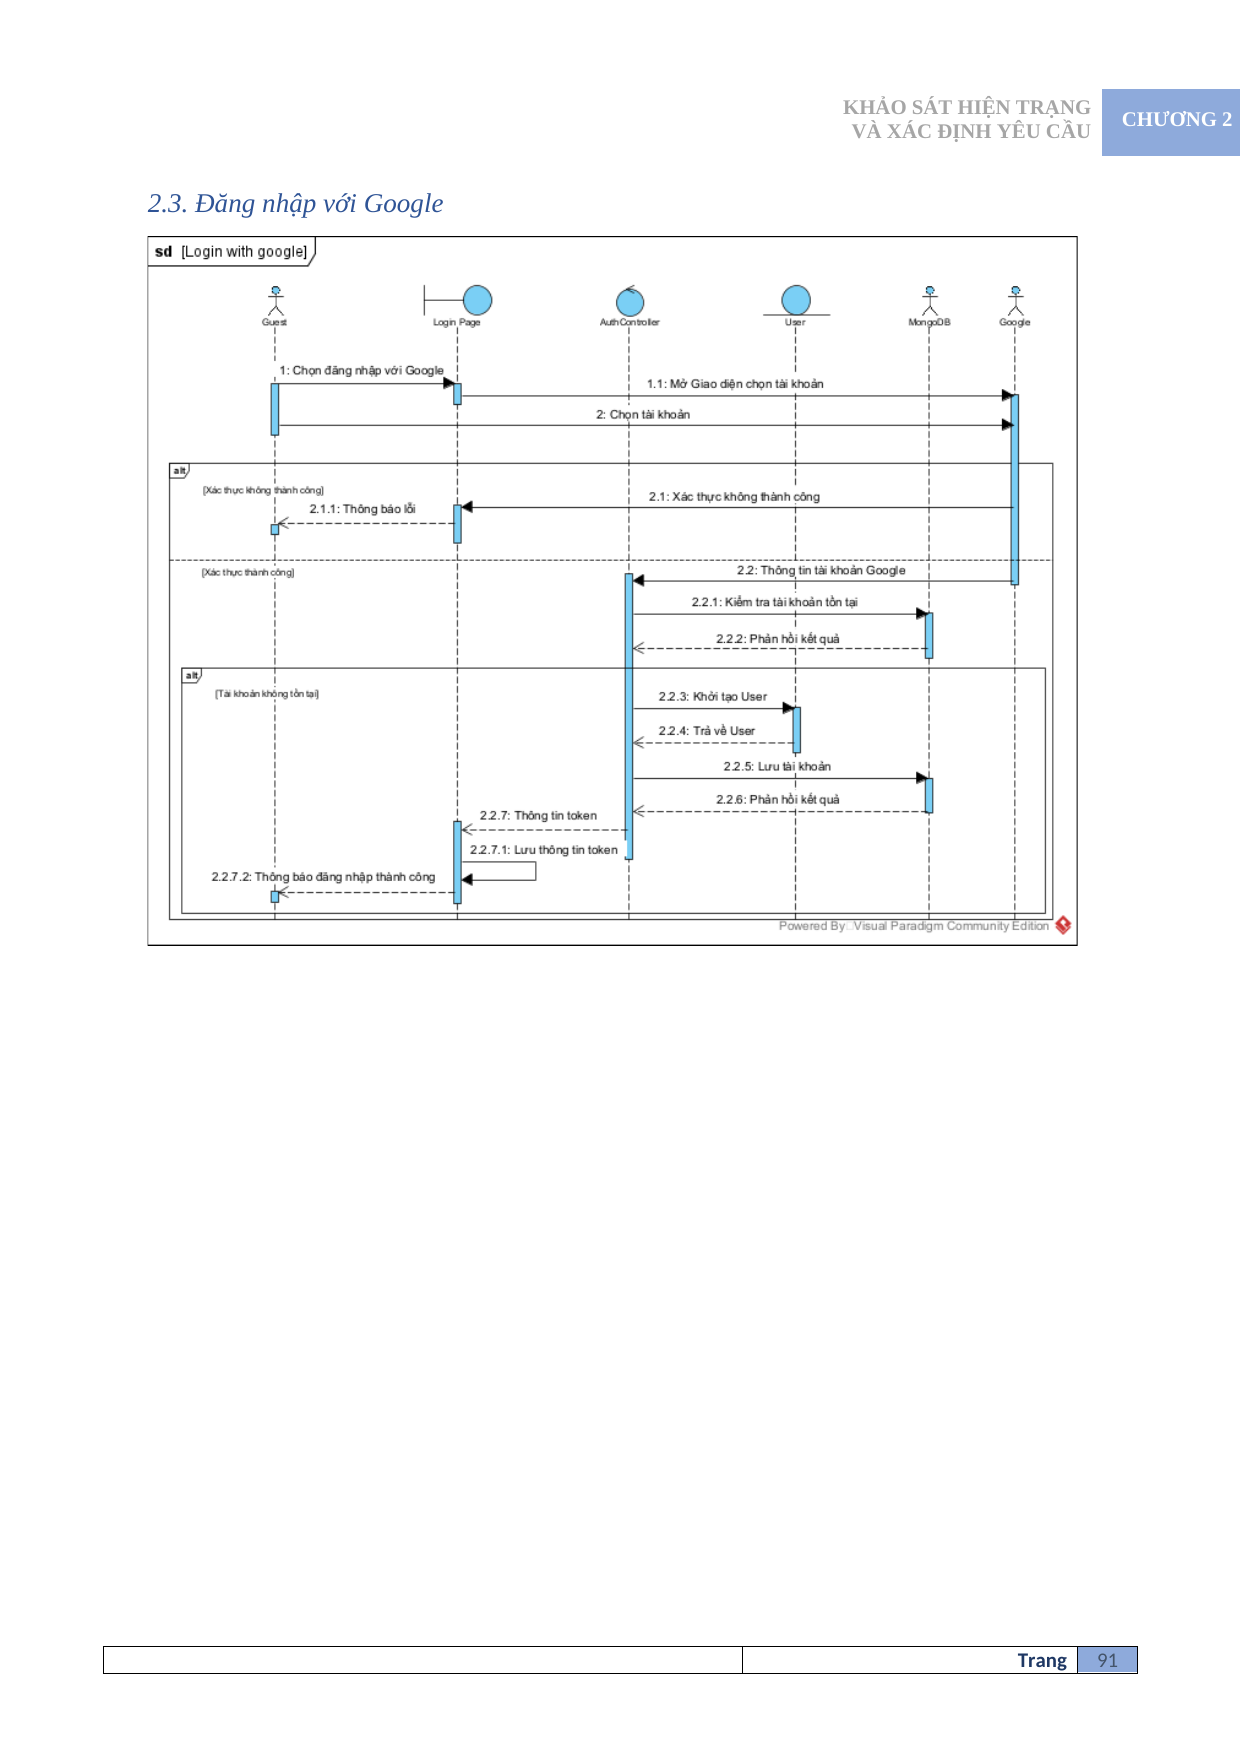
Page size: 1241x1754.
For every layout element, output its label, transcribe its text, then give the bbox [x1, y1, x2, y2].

subtitle 2.3. Đăng nhập với Google [148, 187, 1122, 218]
picture [147, 236, 1078, 946]
